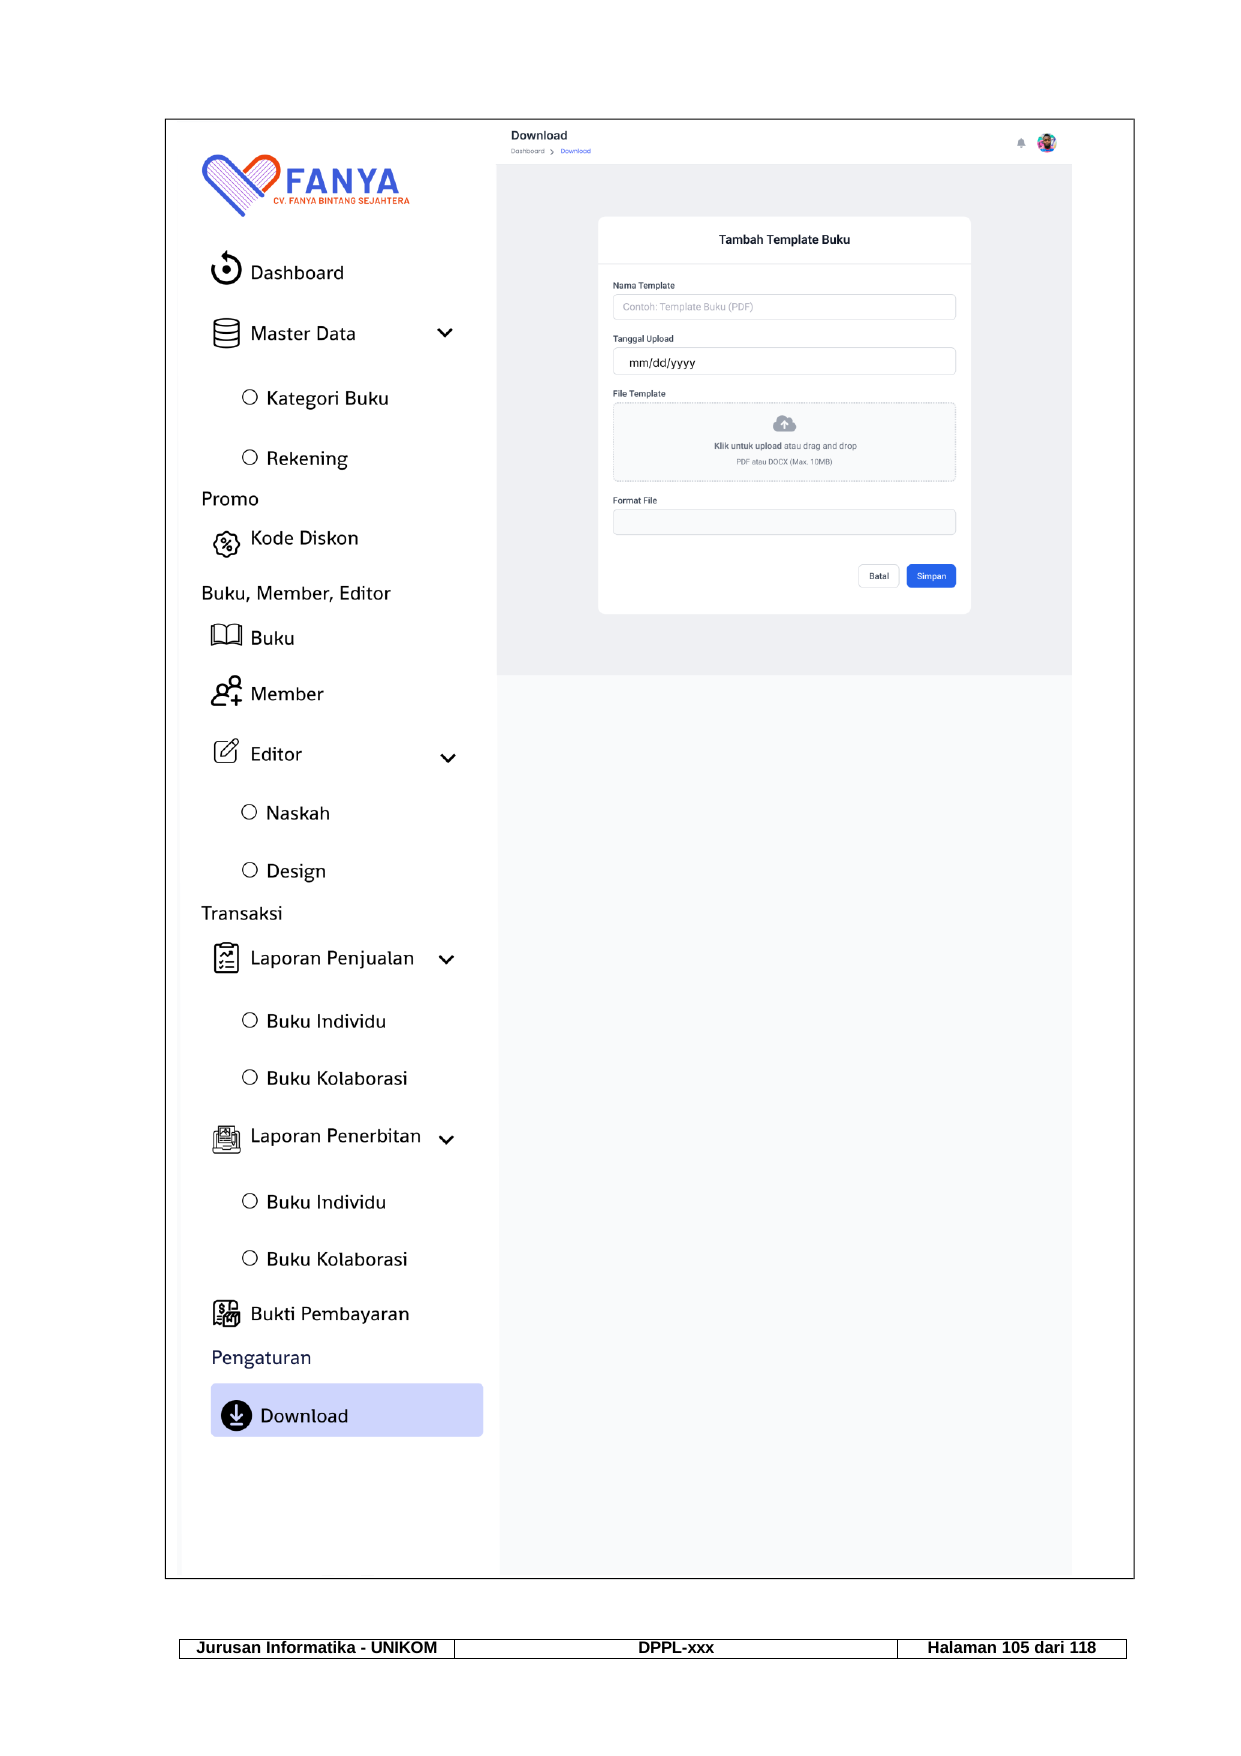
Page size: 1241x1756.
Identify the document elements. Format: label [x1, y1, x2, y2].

picture [177, 121, 1072, 1576]
